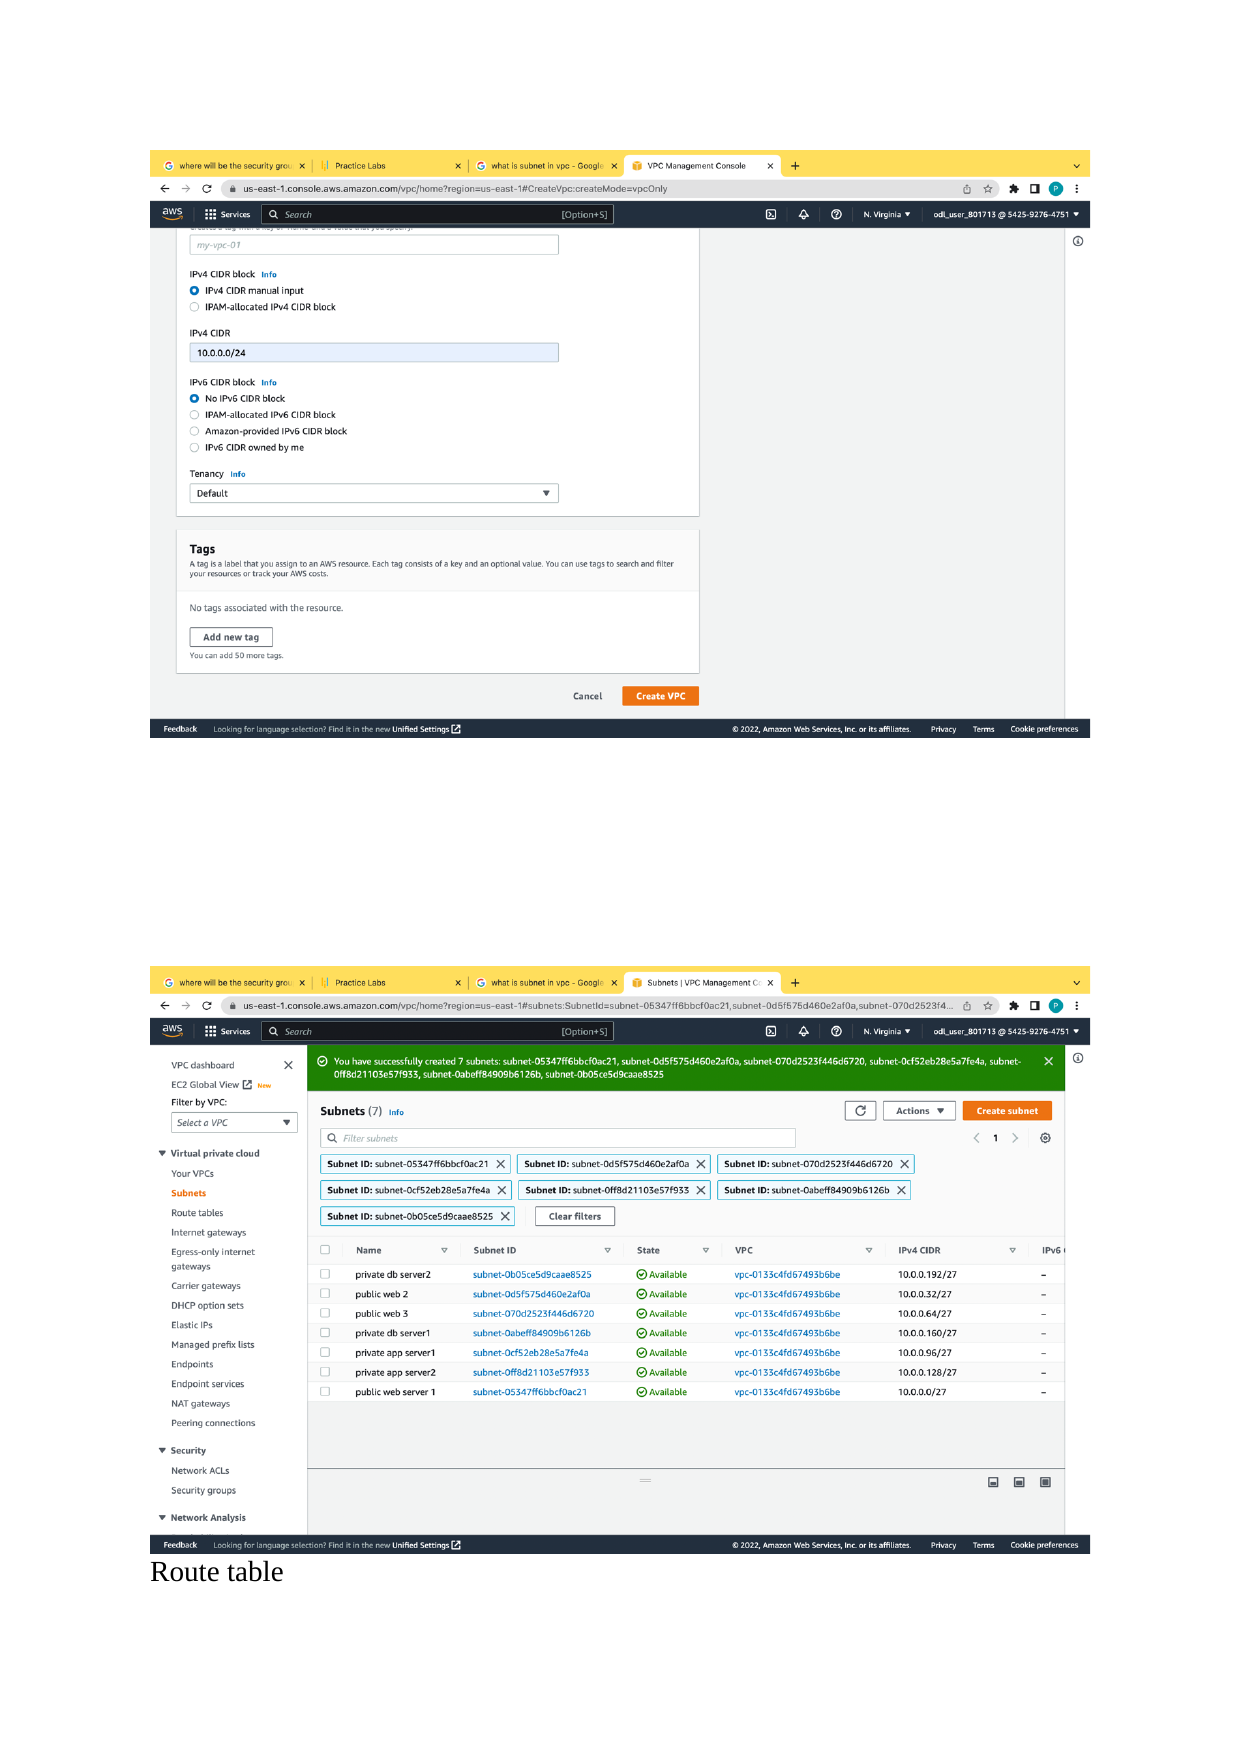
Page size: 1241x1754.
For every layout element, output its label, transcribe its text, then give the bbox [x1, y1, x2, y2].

text Route table [150, 1554, 1090, 1587]
picture [150, 150, 1091, 738]
picture [150, 966, 1091, 1554]
